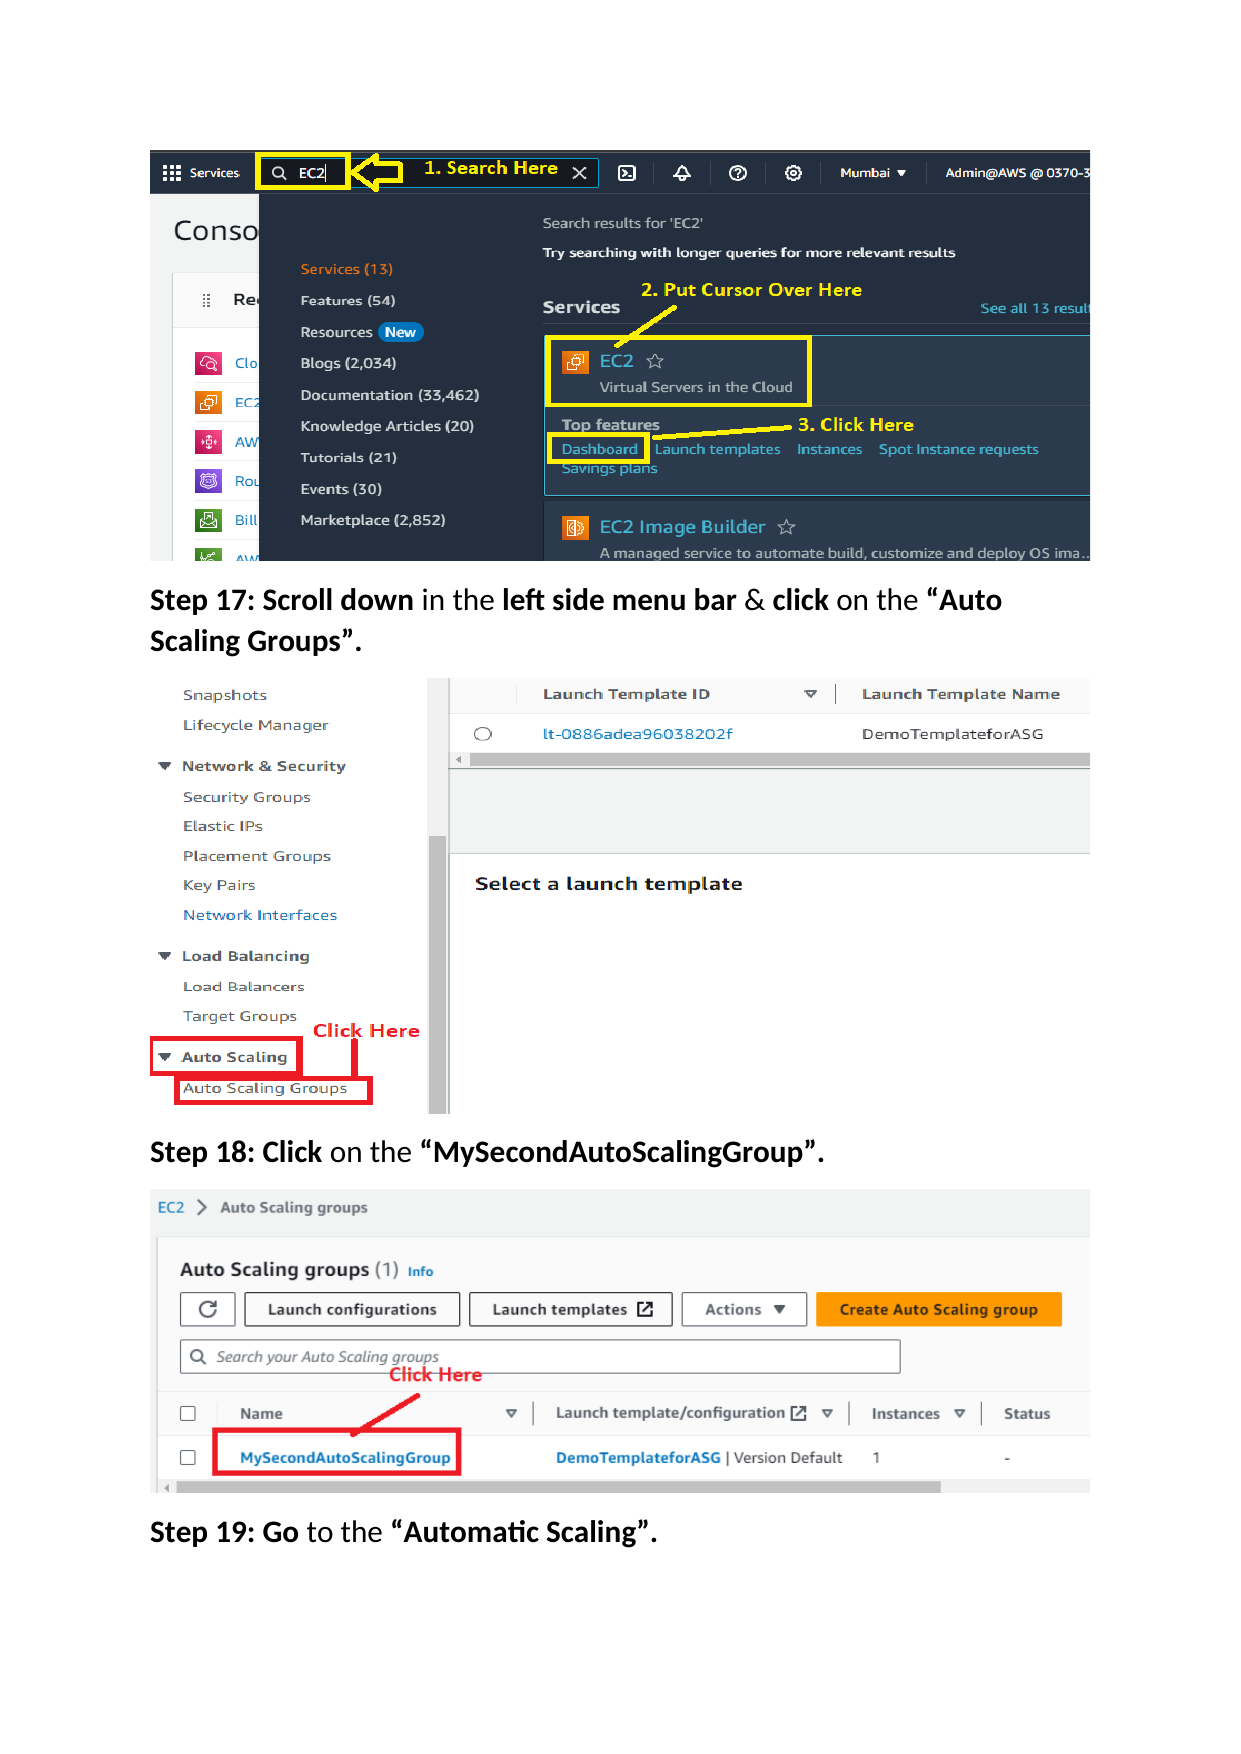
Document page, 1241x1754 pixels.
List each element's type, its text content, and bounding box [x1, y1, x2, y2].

picture [150, 150, 1091, 561]
text Step 19: Go to the “Automatic Scaling”. [150, 1512, 1090, 1550]
text Step 18: Click on the “MySecondAutoScalingGroup”. [150, 1132, 1090, 1170]
picture [150, 678, 1091, 1114]
picture [150, 1189, 1091, 1493]
text Step 17: Scroll down in the left side menu bar & click on the “Auto Scaling Groups”. [150, 580, 1090, 659]
